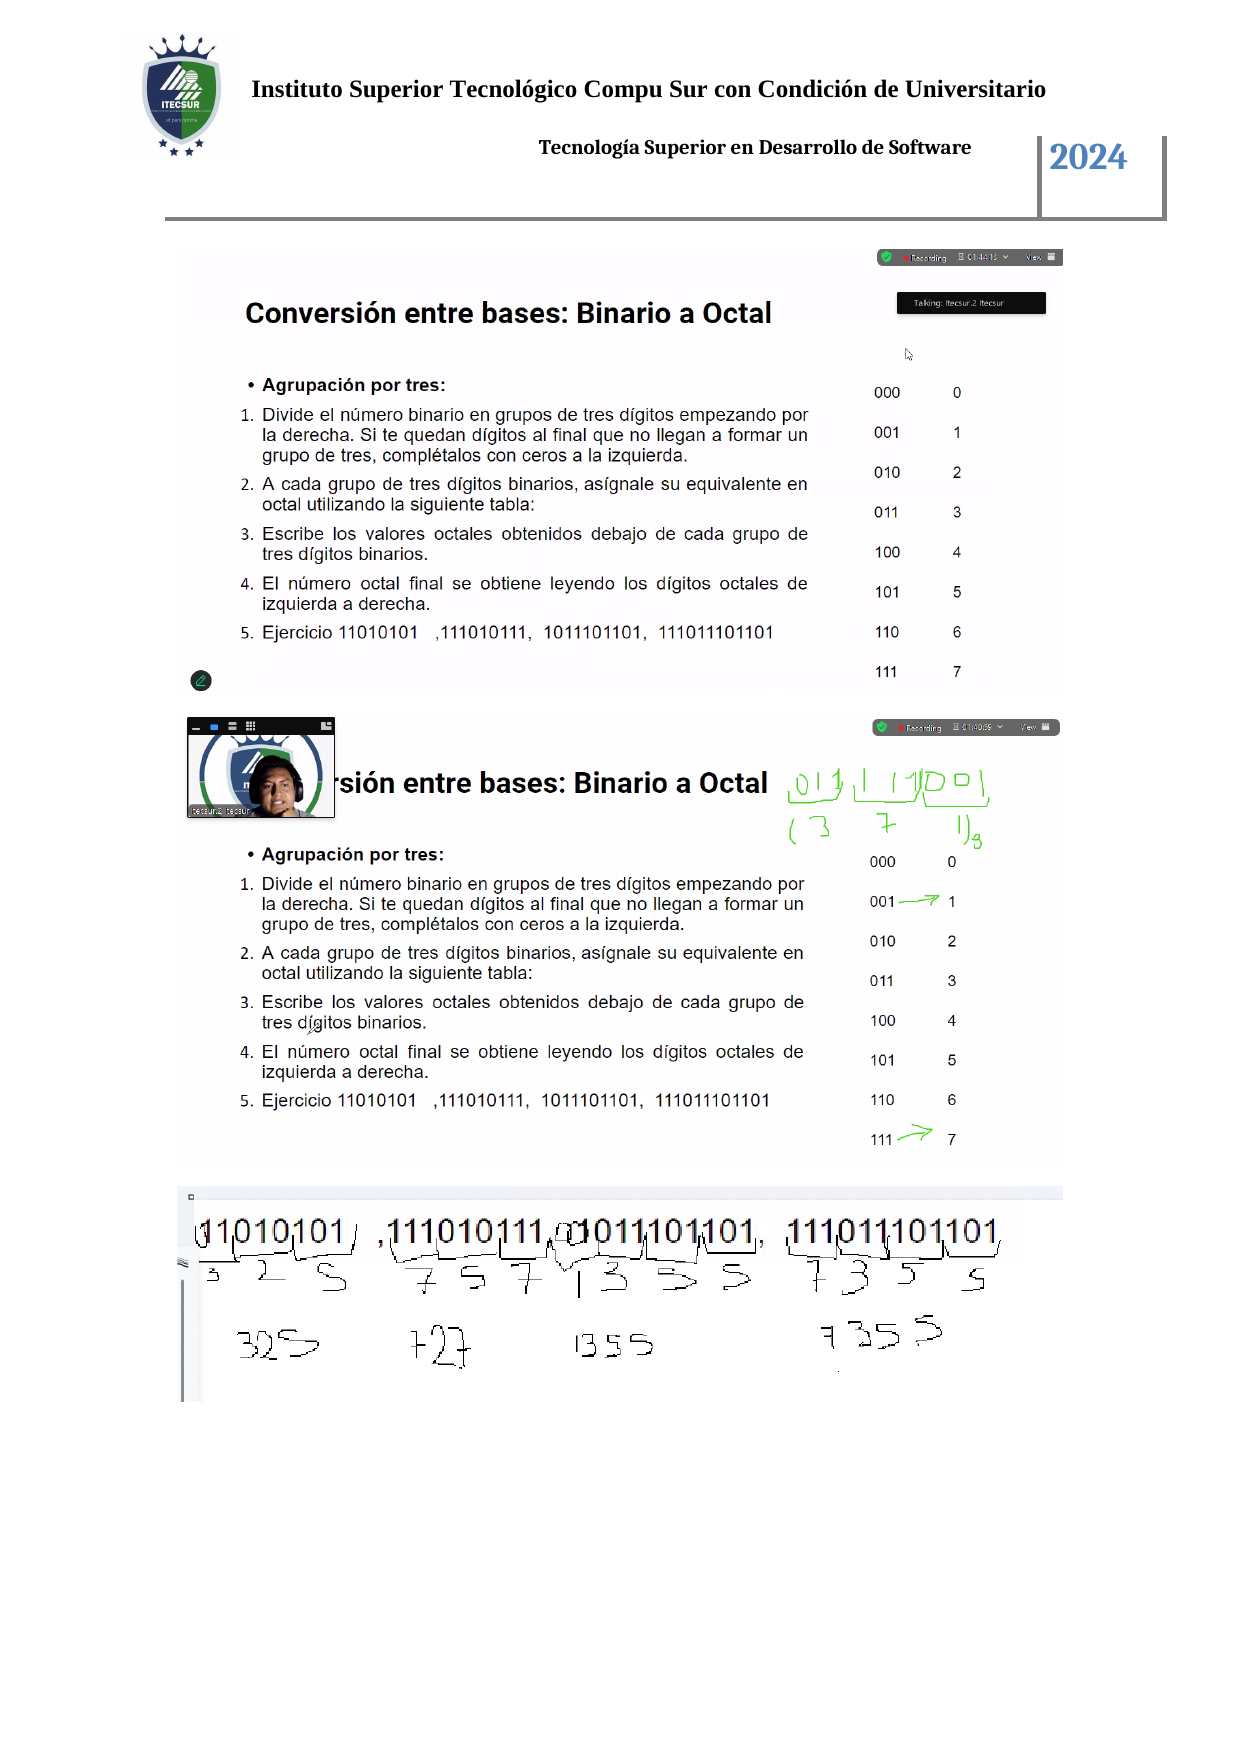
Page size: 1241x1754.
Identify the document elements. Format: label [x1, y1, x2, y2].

picture [177, 710, 1063, 1168]
picture [177, 1186, 1063, 1402]
picture [177, 249, 1063, 692]
picture [119, 34, 242, 157]
